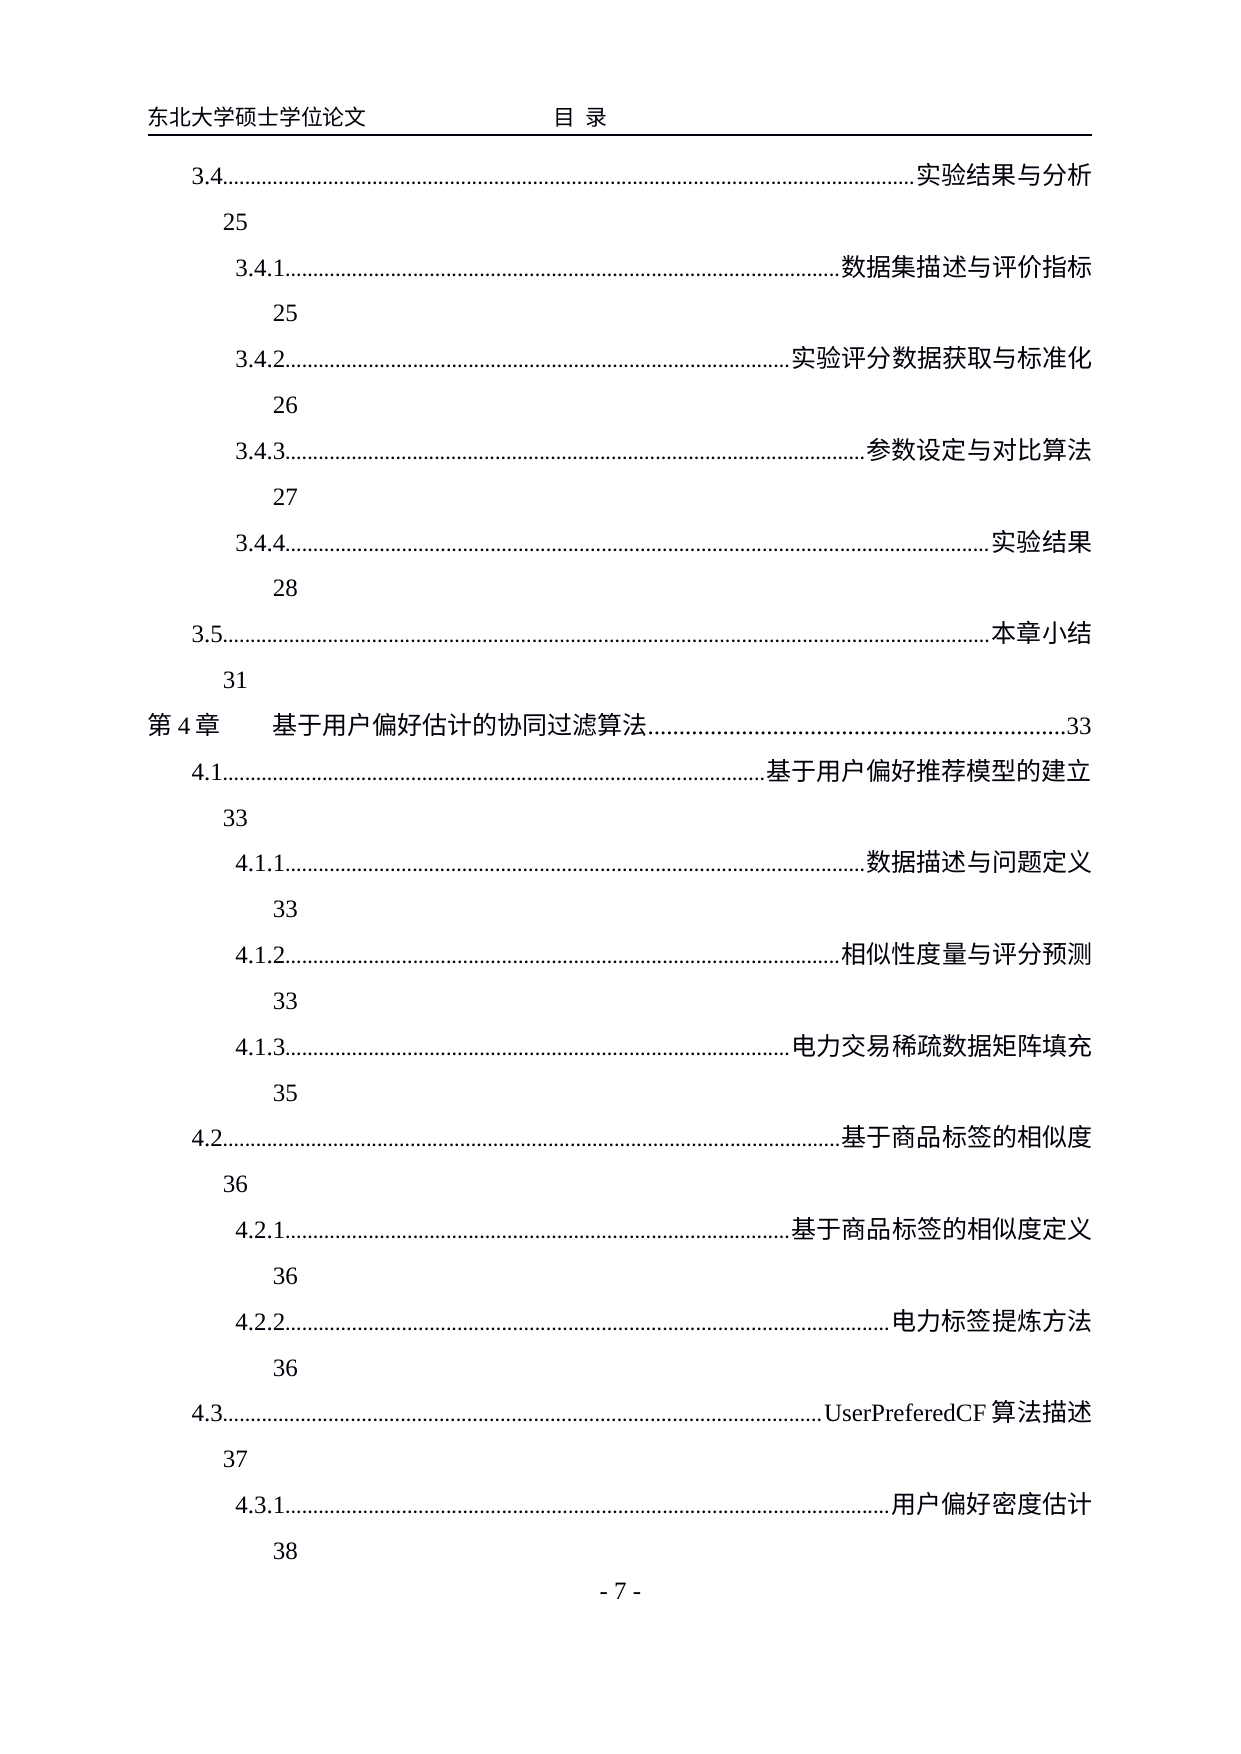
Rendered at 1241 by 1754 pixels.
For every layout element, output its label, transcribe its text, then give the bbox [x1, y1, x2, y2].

text 3.4 实验结果与分析 25 [191, 148, 1092, 239]
text 4.1.3 电力交易稀疏数据矩阵填充 35 [235, 1018, 1092, 1110]
text 3.4.1 数据集描述与评价指标 25 [235, 239, 1092, 331]
text 4.3.1 用户偏好密度估计 38 [235, 1477, 1092, 1568]
text 4.2.2 电力标签提炼方法 36 [235, 1293, 1092, 1385]
text 4.1.2 相似性度量与评分预测 33 [235, 927, 1092, 1018]
text 4.2 基于商品标签的相似度 36 [191, 1110, 1092, 1202]
text 4.1.1 数据描述与问题定义 33 [235, 835, 1092, 927]
text 3.4.4 实验结果 28 [235, 514, 1092, 606]
text 3.5 本章小结 31 [191, 606, 1092, 698]
text 4.1 基于用户偏好推荐模型的建立 33 [191, 743, 1092, 835]
text 3.4.3 参数设定与对比算法 27 [235, 423, 1092, 514]
text 3.4.2 实验评分数据获取与标准化 26 [235, 331, 1092, 423]
text 4.2.1 基于商品标签的相似度定义 36 [235, 1202, 1092, 1293]
text 4.3 UserPreferedCF算法描述 37 [191, 1385, 1092, 1477]
text 第4章 基于用户偏好估计的协同过滤算法 33 [148, 698, 1092, 743]
